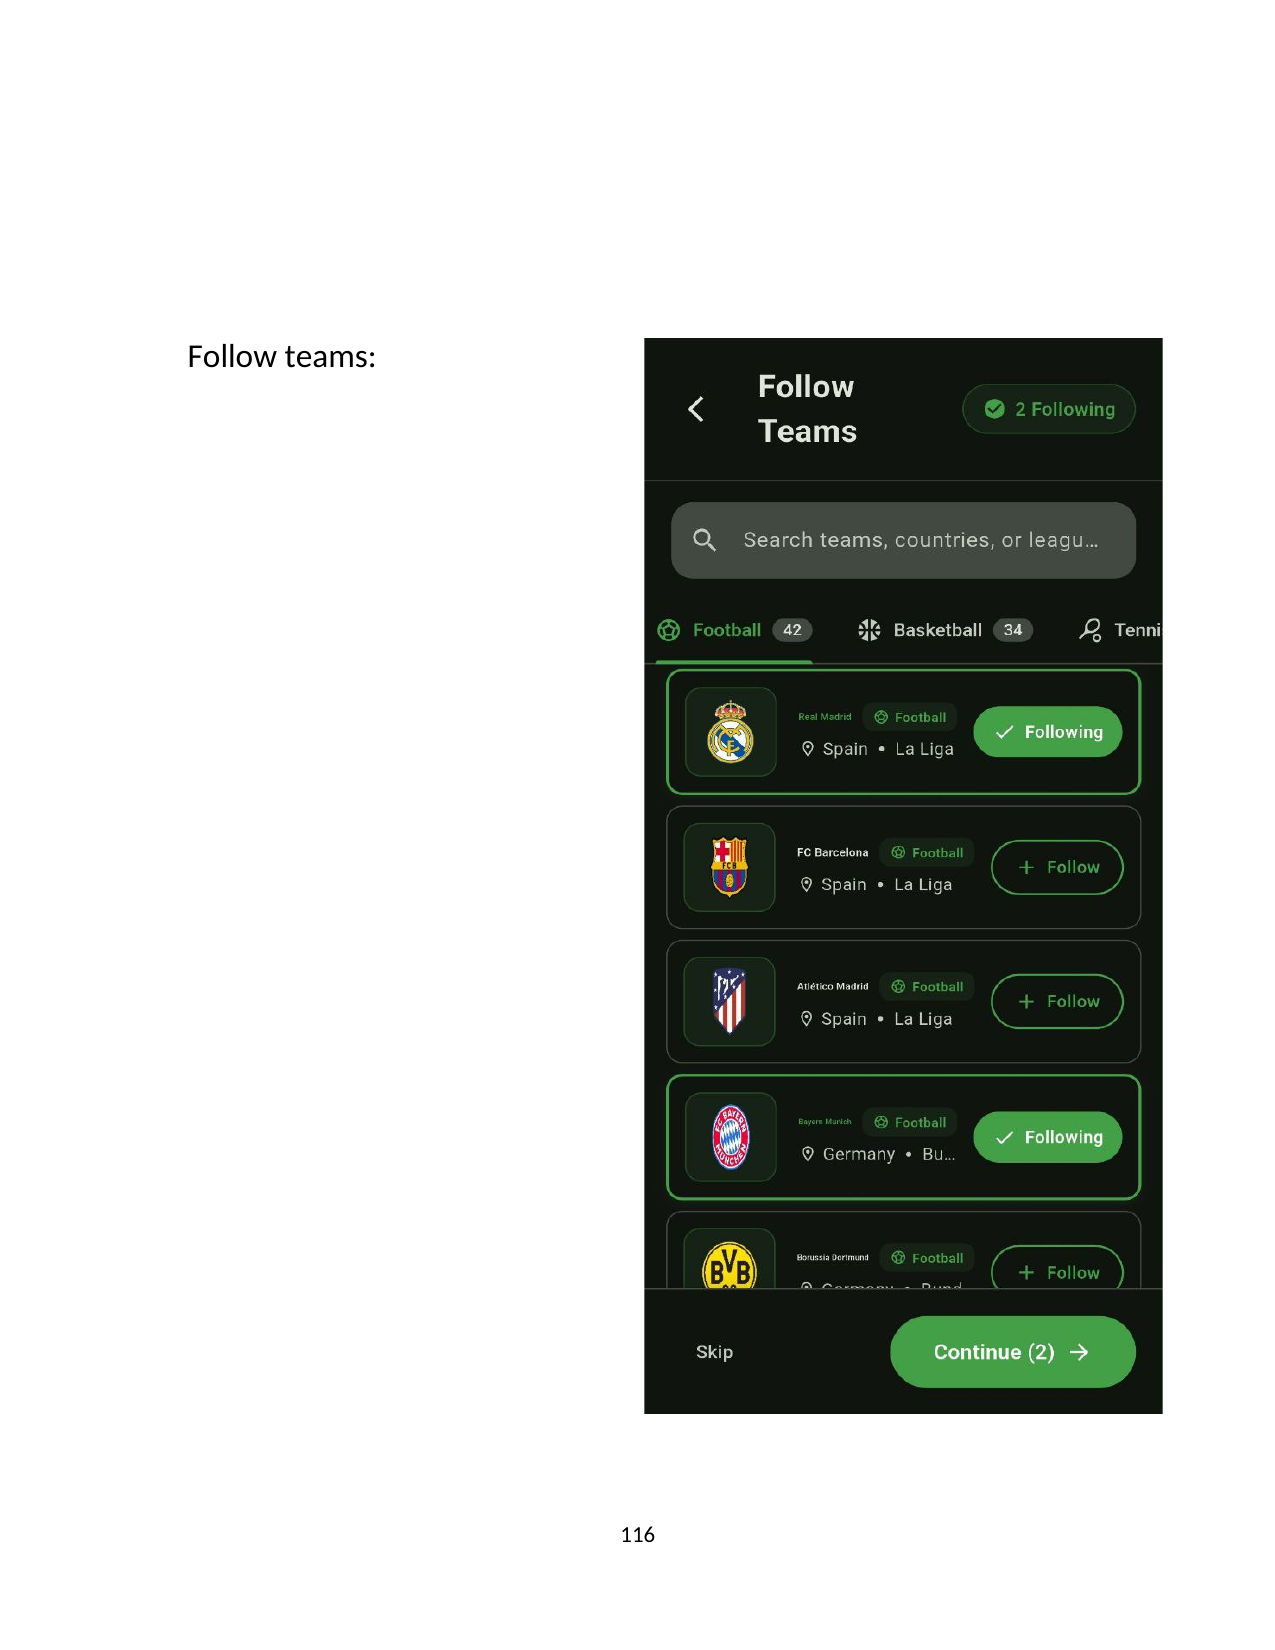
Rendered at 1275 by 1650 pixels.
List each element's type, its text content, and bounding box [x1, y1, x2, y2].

picture [644, 338, 1163, 1414]
text Follow teams: [187, 335, 1087, 376]
